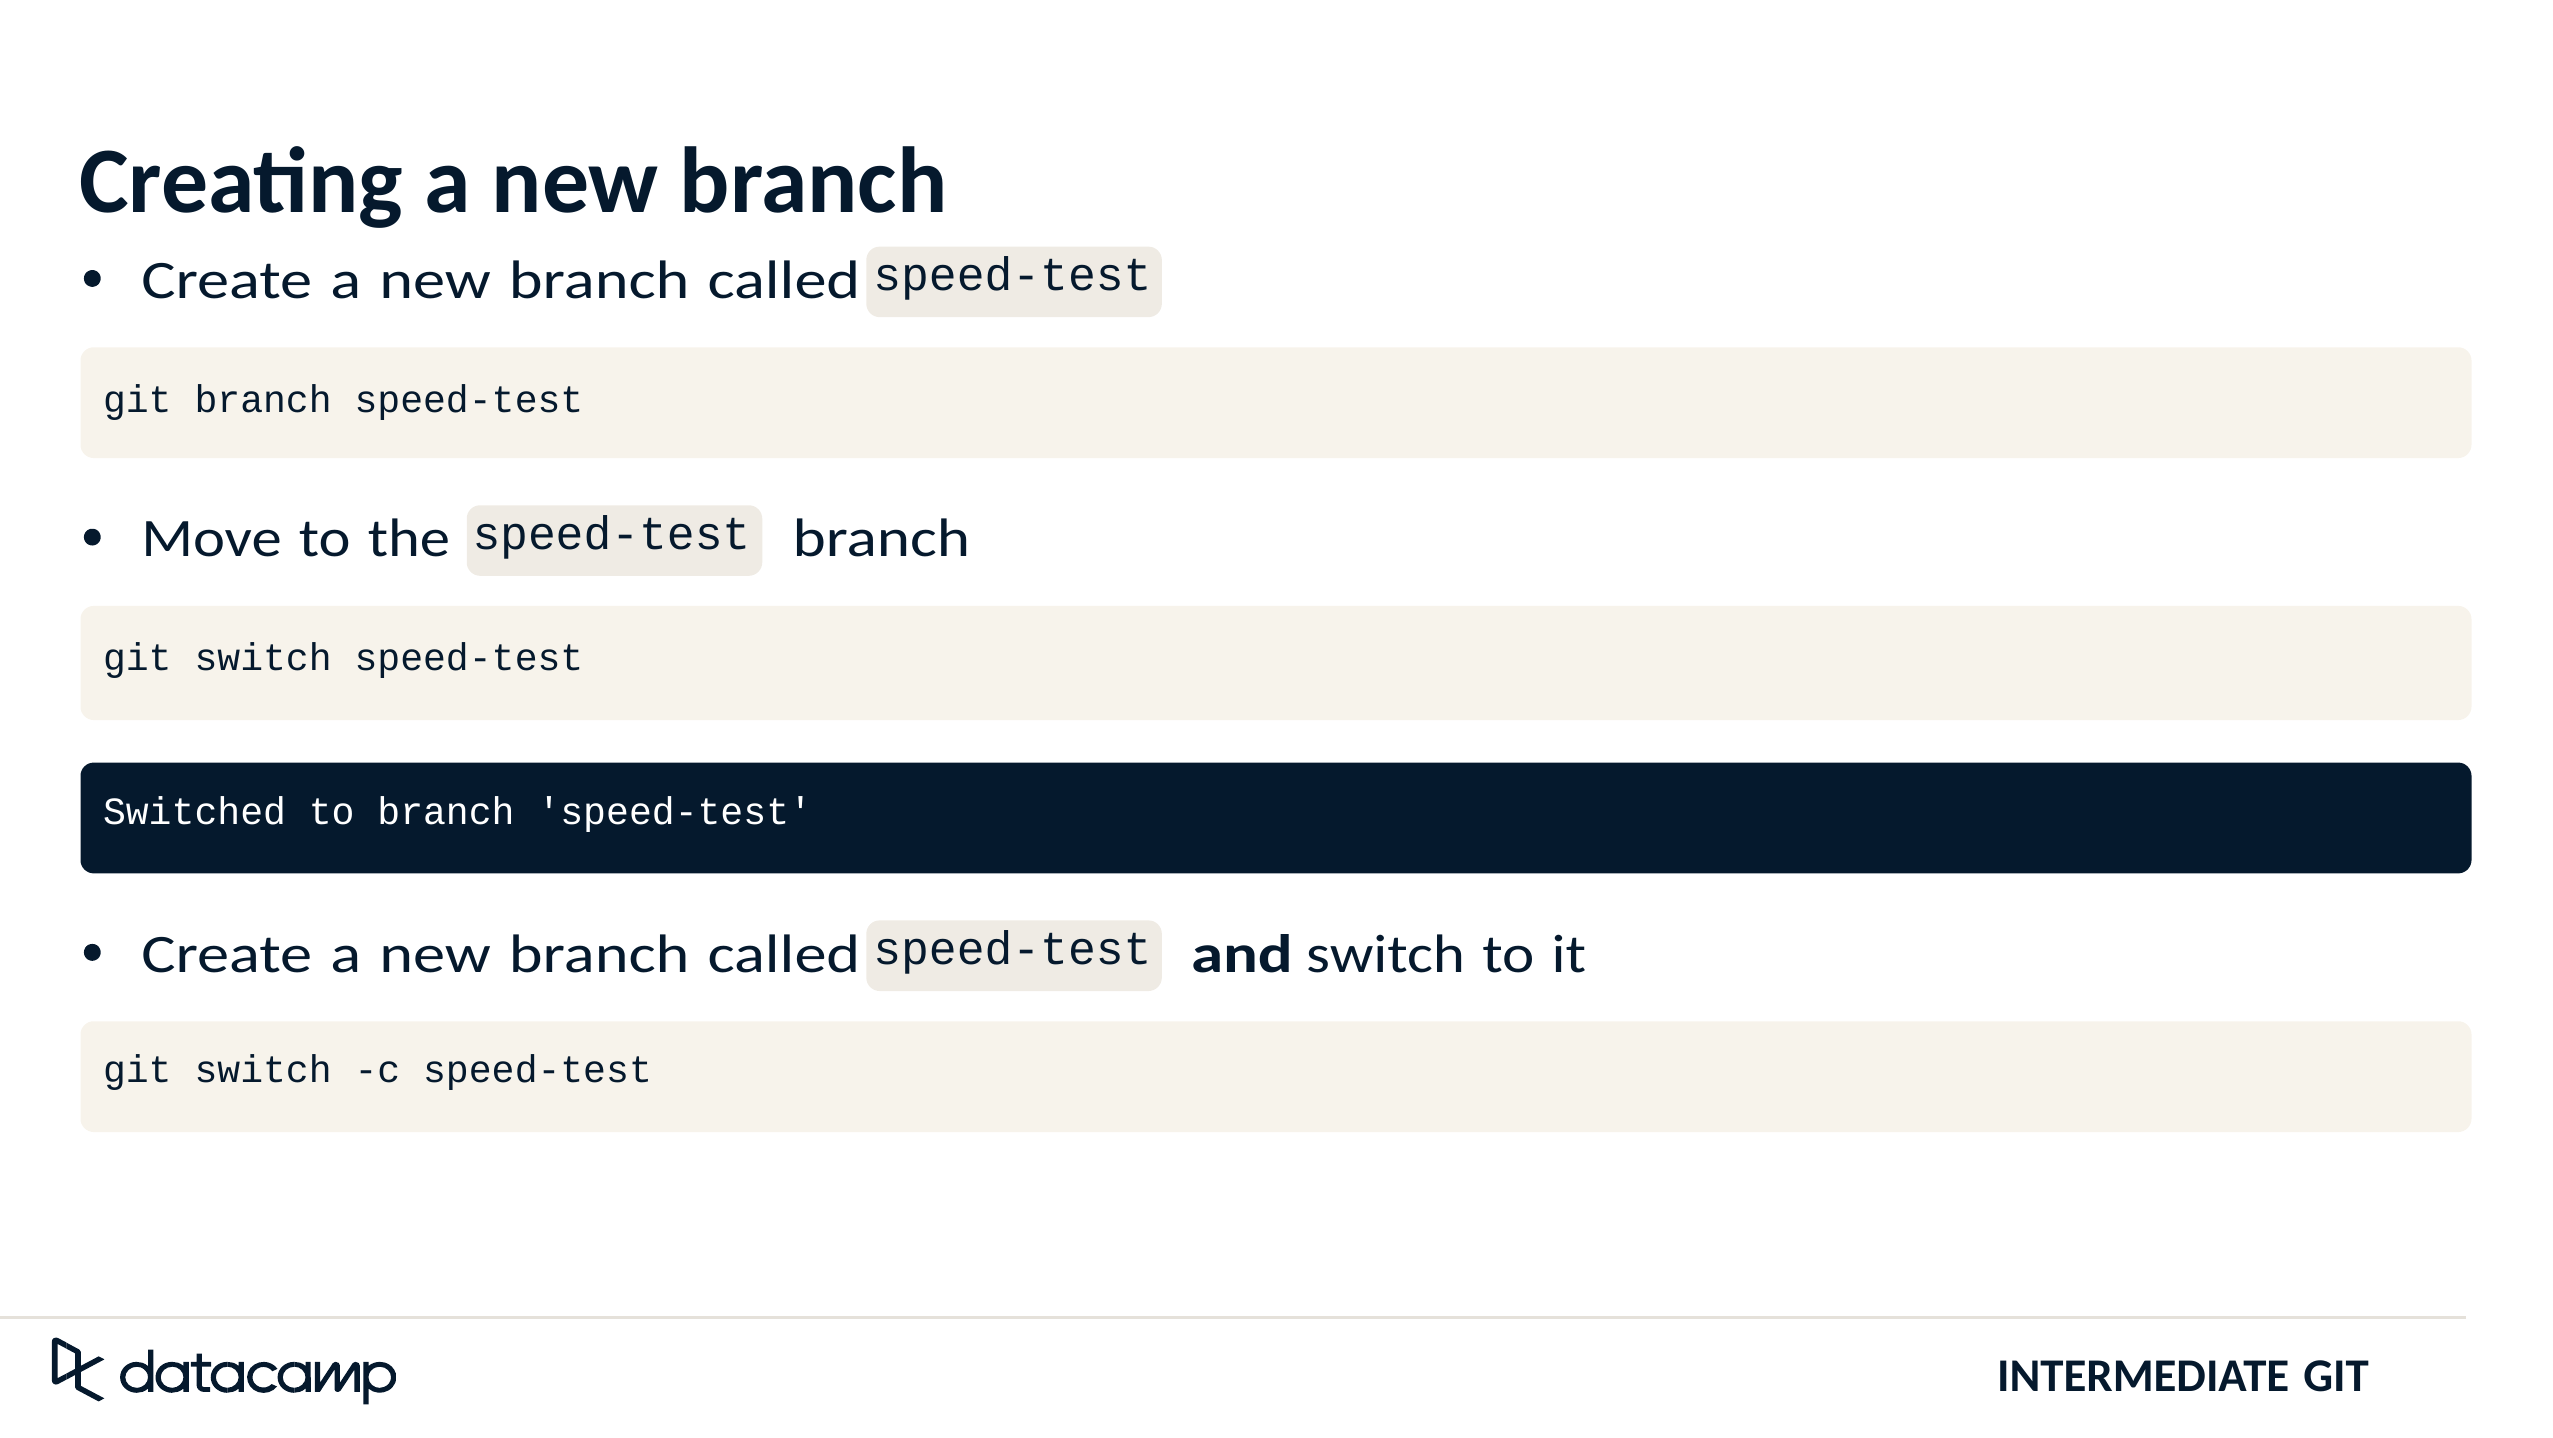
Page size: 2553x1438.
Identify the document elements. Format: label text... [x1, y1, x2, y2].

subtitle Creating a new branch [79, 122, 2464, 236]
